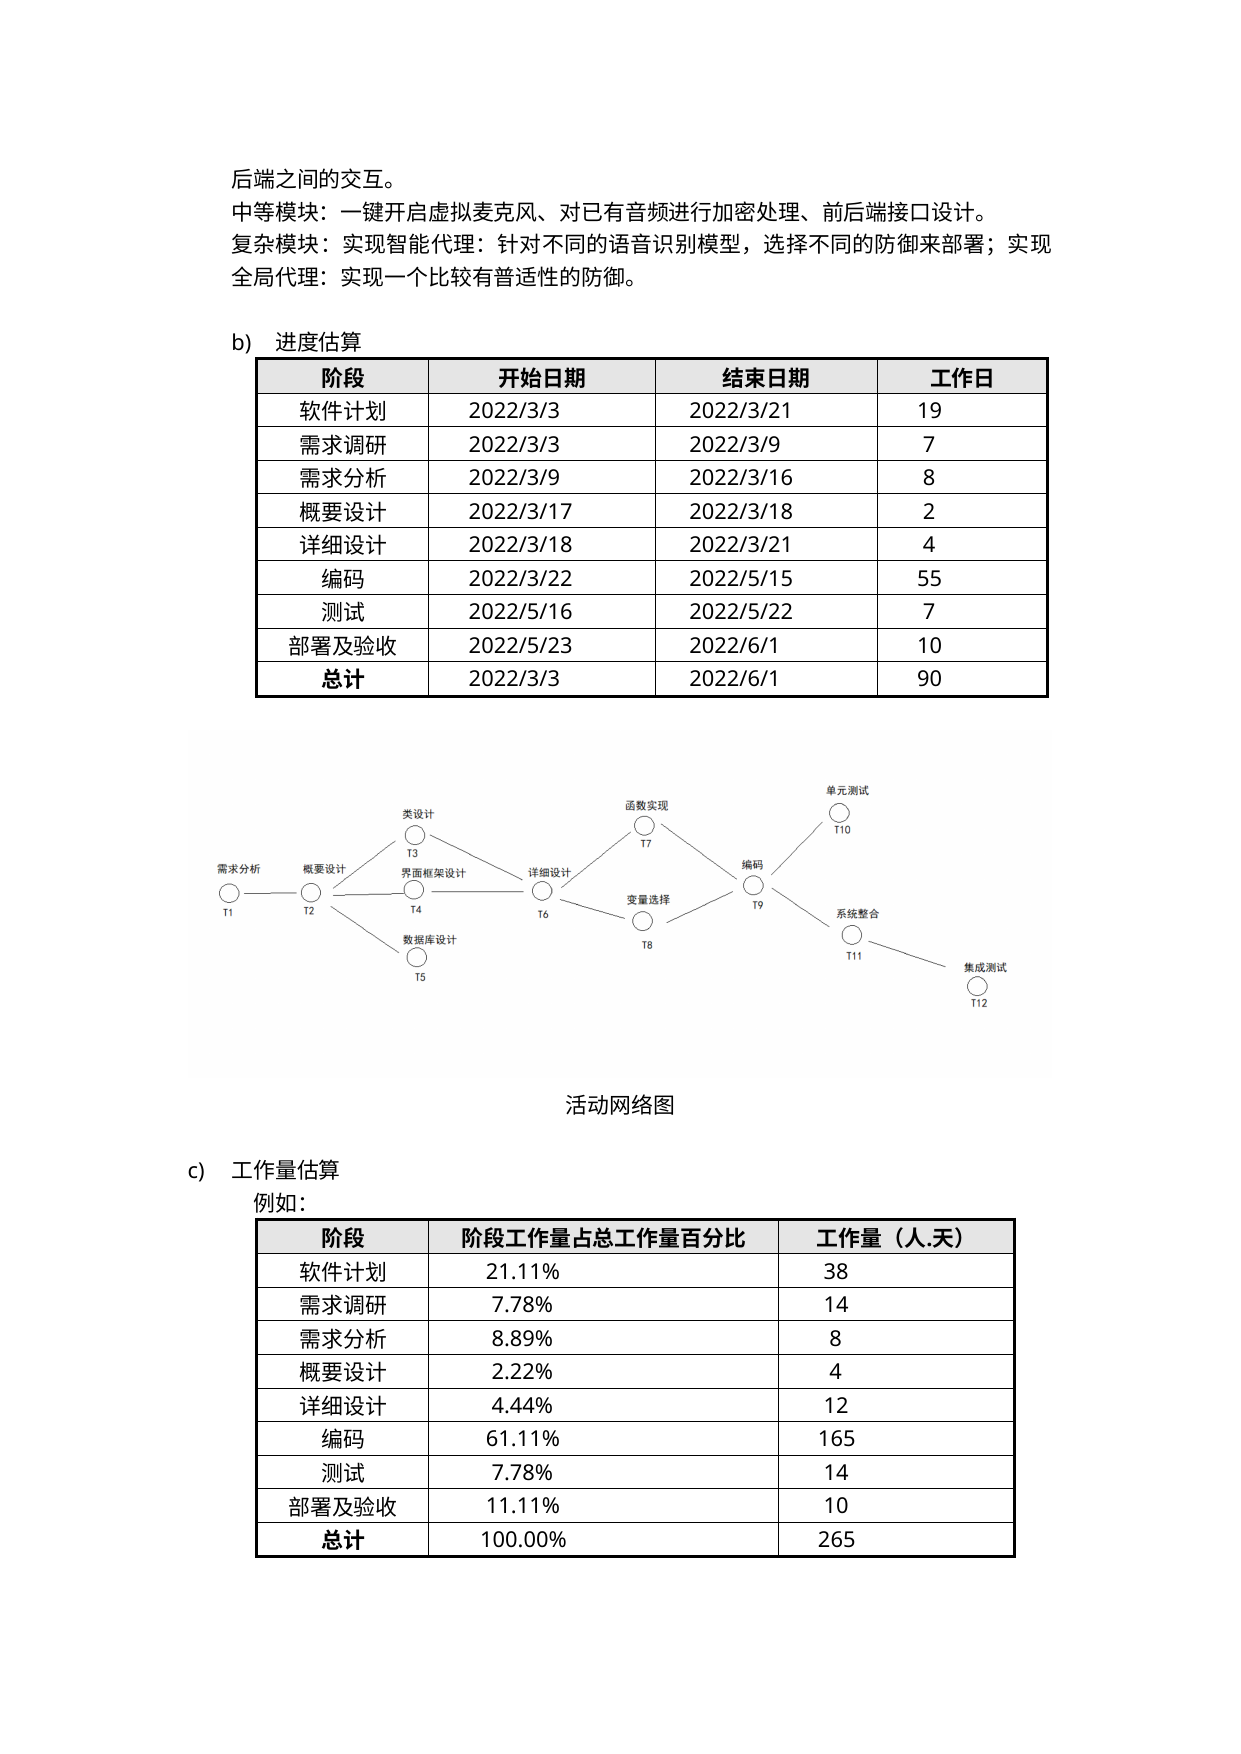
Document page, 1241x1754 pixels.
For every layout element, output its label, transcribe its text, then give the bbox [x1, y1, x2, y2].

text 活动网络图 [187, 1088, 1053, 1120]
table_cell 需求分析 [258, 1321, 428, 1354]
table_cell 需求调研 [258, 427, 428, 460]
table_cell 2022/3/3 [429, 427, 655, 460]
table_cell 14 [779, 1288, 1013, 1320]
table_cell 7 [878, 427, 1046, 460]
table_cell 2022/3/18 [429, 528, 655, 560]
table_cell 38 [779, 1254, 1013, 1287]
table_cell 2022/3/16 [656, 461, 877, 493]
table_cell 7 [878, 595, 1046, 627]
table_header 阶段 [258, 1221, 428, 1253]
table_cell 8 [779, 1321, 1013, 1354]
table_cell 8.89% [429, 1321, 778, 1354]
table_cell 7.78% [429, 1288, 778, 1320]
table_cell 2022/3/9 [429, 461, 655, 493]
table_cell 2022/6/1 [656, 629, 877, 661]
table_cell 概要设计 [258, 1355, 428, 1387]
table_cell 14 [779, 1456, 1013, 1488]
table_cell 265 [779, 1523, 1013, 1555]
table_cell 10 [779, 1489, 1013, 1522]
table_cell 21.11% [429, 1254, 778, 1287]
table_cell 2022/3/9 [656, 427, 877, 460]
table_header 阶段 [258, 360, 428, 393]
table_cell 4 [878, 528, 1046, 560]
table_cell 2022/6/1 [656, 662, 877, 694]
list 工作量估算 [187, 1153, 1053, 1185]
text 例如： [187, 1185, 1053, 1218]
table_cell 10 [878, 629, 1046, 661]
table_cell 90 [878, 662, 1046, 694]
table_header 工作日 [878, 360, 1046, 393]
table_cell 61.11% [429, 1422, 778, 1454]
table_cell 2 [878, 494, 1046, 527]
table_cell 100.00% [429, 1523, 778, 1555]
table_cell 165 [779, 1422, 1013, 1454]
table_cell 软件计划 [258, 1254, 428, 1287]
table_cell 编码 [258, 561, 428, 594]
table_cell 需求调研 [258, 1288, 428, 1320]
table_cell 7.78% [429, 1456, 778, 1488]
table_cell 详细设计 [258, 1389, 428, 1421]
table_cell 2022/5/15 [656, 561, 877, 594]
table_cell 部署及验收 [258, 1489, 428, 1522]
table_cell 编码 [258, 1422, 428, 1454]
table_cell 11.11% [429, 1489, 778, 1522]
text 复杂模块：实现智能代理：针对不同的语音识别模型，选择不同的防御来部署；实现全局代理：实现一个比较有普适性的防御。 [231, 227, 1053, 292]
table_header 开始日期 [429, 360, 655, 393]
table_cell 4.44% [429, 1389, 778, 1421]
table_cell 4 [779, 1355, 1013, 1387]
table_cell 2022/3/22 [429, 561, 655, 594]
table_cell 测试 [258, 1456, 428, 1488]
table_cell 2022/3/3 [429, 662, 655, 694]
table_cell 2022/5/23 [429, 629, 655, 661]
table_cell 需求分析 [258, 461, 428, 493]
table_cell 软件计划 [258, 394, 428, 426]
table_cell 2022/3/21 [656, 394, 877, 426]
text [231, 162, 1053, 194]
table_cell 12 [779, 1389, 1013, 1421]
picture [187, 730, 1053, 1078]
table_header 工作量（人.天） [779, 1221, 1013, 1253]
table_cell 2022/3/17 [429, 494, 655, 527]
table_cell 19 [878, 394, 1046, 426]
table_cell 总计 [258, 1523, 428, 1555]
table_cell 55 [878, 561, 1046, 594]
table_cell 8 [878, 461, 1046, 493]
table_header 结束日期 [656, 360, 877, 393]
list 进度估算 [231, 324, 1053, 357]
table_header 阶段工作量占总工作量百分比 [429, 1221, 778, 1253]
table_cell 2022/5/16 [429, 595, 655, 627]
table_cell 2.22% [429, 1355, 778, 1387]
table_cell 2022/5/22 [656, 595, 877, 627]
table_cell 2022/3/3 [429, 394, 655, 426]
table_cell 2022/3/21 [656, 528, 877, 560]
table_cell 详细设计 [258, 528, 428, 560]
table_cell 概要设计 [258, 494, 428, 527]
text 中等模块：一键开启虚拟麦克风、对已有音频进行加密处理、前后端接口设计。 [231, 194, 1053, 227]
table_cell 2022/3/18 [656, 494, 877, 527]
table_cell 部署及验收 [258, 629, 428, 661]
table_cell 测试 [258, 595, 428, 627]
table_cell 总计 [258, 662, 428, 694]
